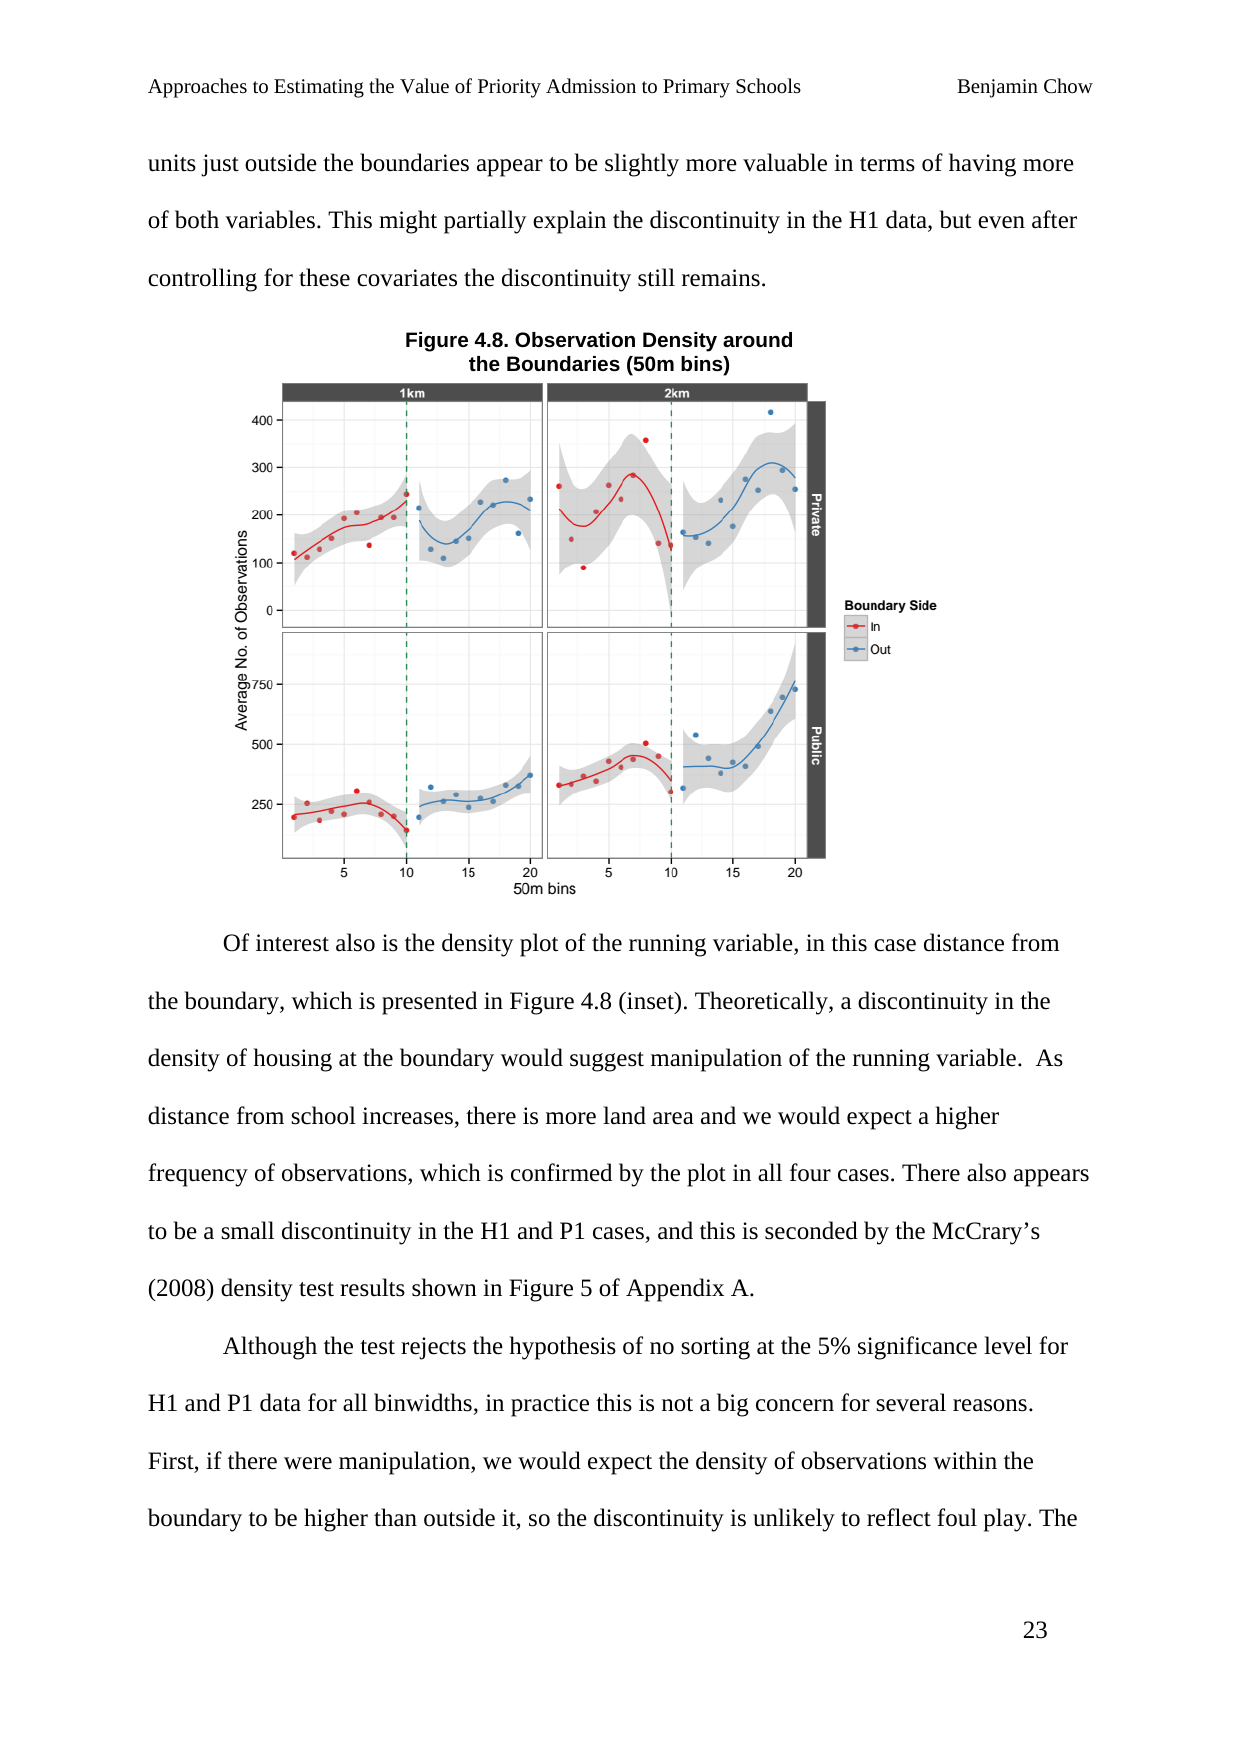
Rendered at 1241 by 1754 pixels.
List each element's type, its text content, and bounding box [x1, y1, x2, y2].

text Of interest also is the density plot of the running variable, in this case distance from the boundary, which is presented in Figure 4.8 (inset). Theoretically, a discontinuity in the density of housing at the boundary would suggest manipulation of the running variable. As distance from school increases, there is more land area and we would expect a higher frequency of observations, which is confirmed by the plot in all four cases. There also appears to be a small discontinuity in the H1 and P1 cases, and this is seconded by the McCrary’s (2008) density test results shown in Figure 5 of Appendix A. [148, 928, 1092, 1302]
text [148, 148, 1092, 291]
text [148, 1331, 1092, 1532]
